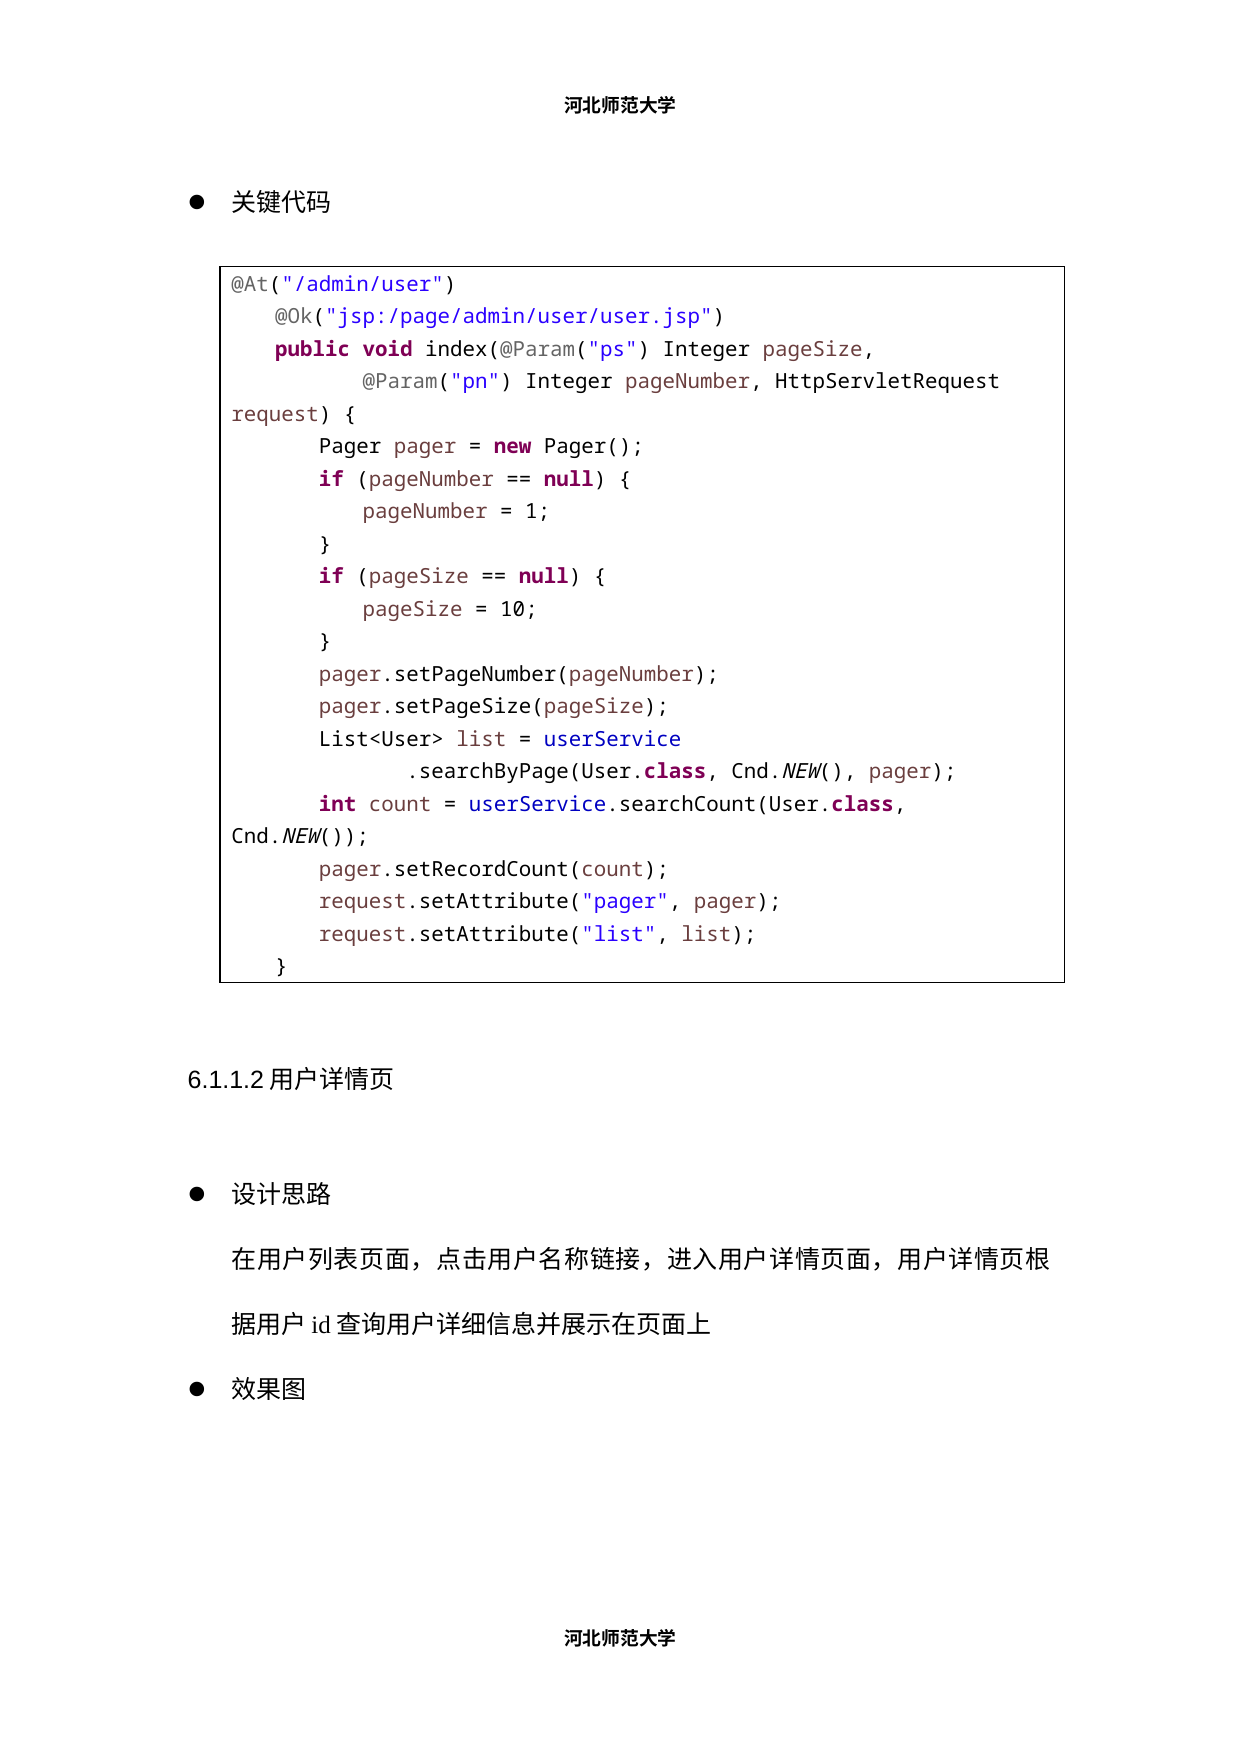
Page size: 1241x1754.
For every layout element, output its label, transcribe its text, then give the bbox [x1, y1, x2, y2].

table_header @At("/admin/user") @Ok("jsp:/page/admin/user/user.jsp") public void index(@Param("ps") Integer pageSize, @Param("pn") Integer pageNumber, HttpServletRequest request) { Pager pager = new Pager(); if (pageNumber == null) { pageNumber = 1; } if (pageSize == null) { pageSize = 10; } pager.setPageNumber(pageNumber); pager.setPageSize(pageSize); List<User> list = userService .searchByPage(User.class, Cnd.NEW(), pager); int count = userService.searchCount(User.class, Cnd.NEW()); pager.setRecordCount(count); request.setAttribute("pager", pager); request.setAttribute("list", list); } [221, 267, 1064, 982]
text 在用户列表页面，点击用户名称链接，进入用户详情页面，用户详情页根据用户id查询用户详细信息并展示在页面上 [231, 1225, 1053, 1355]
list 效果图 [187, 1355, 1053, 1420]
list 关键代码 [187, 168, 1053, 233]
list 设计思路 [187, 1160, 1053, 1225]
subtitle 6.1.1.2用户详情页 [187, 1045, 1053, 1110]
